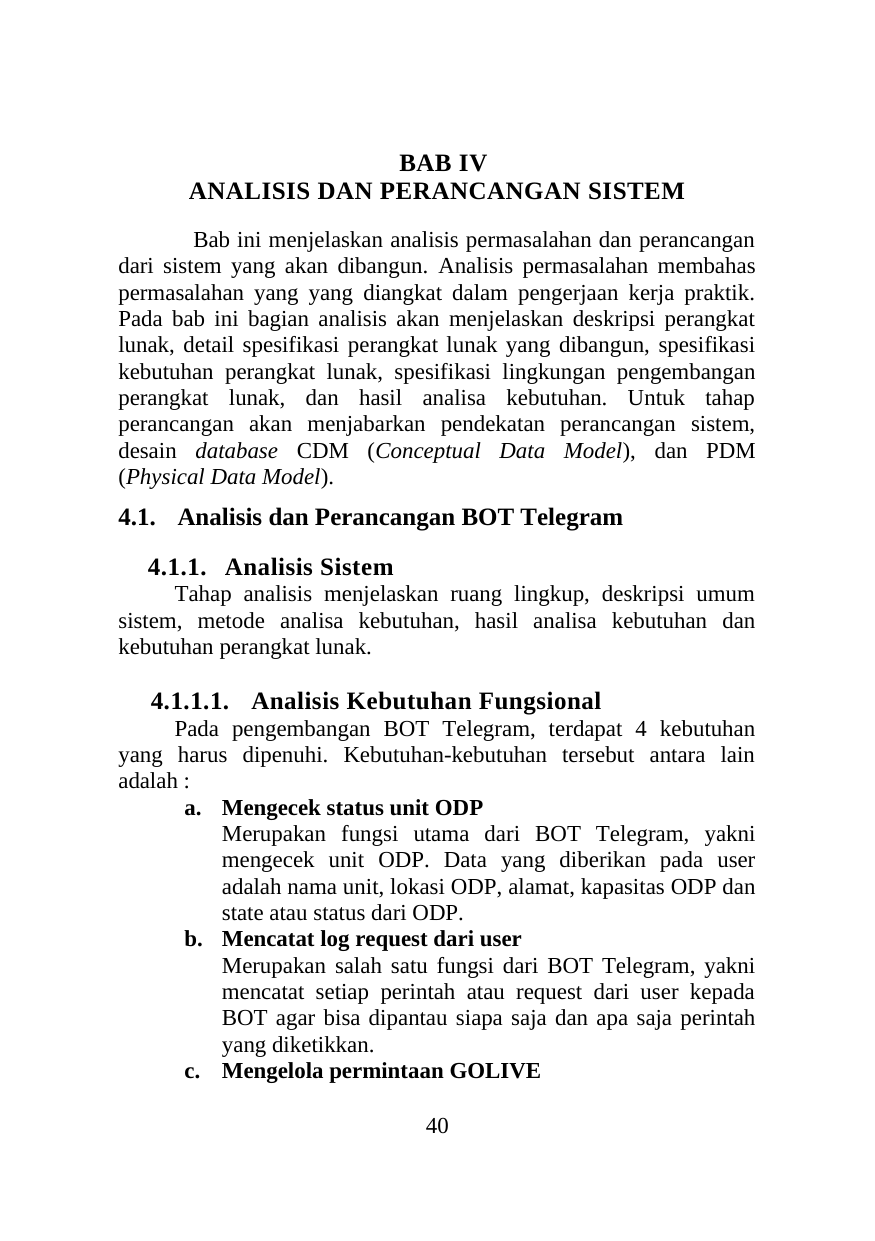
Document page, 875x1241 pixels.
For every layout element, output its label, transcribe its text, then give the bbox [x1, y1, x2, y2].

text Pada pengembangan BOT Telegram, terdapat 4 kebutuhan yang harus dipenuhi. Kebutuhan-kebutuhan tersebut antara lain adalah : [118, 714, 756, 794]
text Bab ini menjelaskan analisis permasalahan dan perancangan dari sistem yang akan dibangun. Analisis permasalahan membahas permasalahan yang yang diangkat dalam pengerjaan kerja praktik. Pada bab ini bagian analisis akan menjelaskan deskripsi perangkat lunak, detail spesifikasi perangkat lunak yang dibangun, spesifikasi kebutuhan perangkat lunak, spesifikasi lingkungan pengembangan perangkat lunak, dan hasil analisa kebutuhan. Untuk tahap perancangan akan menjabarkan pendekatan perancangan sistem, desain database CDM (Conceptual Data Model), dan PDM (Physical Data Model). [118, 226, 756, 489]
list Mengecek status unit ODP [184, 794, 756, 820]
list Mencatat log request dari user [184, 925, 756, 952]
subtitle Analisis dan Perancangan BOT Telegram [118, 502, 756, 531]
subtitle Analisis Kebutuhan Fungsional [151, 686, 756, 714]
subtitle Analisis Sistem [148, 552, 756, 580]
list Merupakan fungsi utama dari BOT Telegram, yakni mengecek unit ODP. Data yang diberikan pada user adalah nama unit, lokasi ODP, alamat, kapasitas ODP dan state atau status dari ODP. [222, 820, 756, 925]
list Merupakan salah satu fungsi dari BOT Telegram, yakni mencatat setiap perintah atau request dari user kepada BOT agar bisa dipantau siapa saja dan apa saja perintah yang diketikkan. [222, 952, 756, 1057]
subtitle BAB IV ANALISIS DAN PERANCANGAN SISTEM [118, 148, 756, 205]
list Mengelola permintaan GOLIVE [184, 1057, 756, 1083]
text Tahap analisis menjelaskan ruang lingkup, deskripsi umum sistem, metode analisa kebutuhan, hasil analisa kebutuhan dan kebutuhan perangkat lunak. [118, 580, 756, 659]
